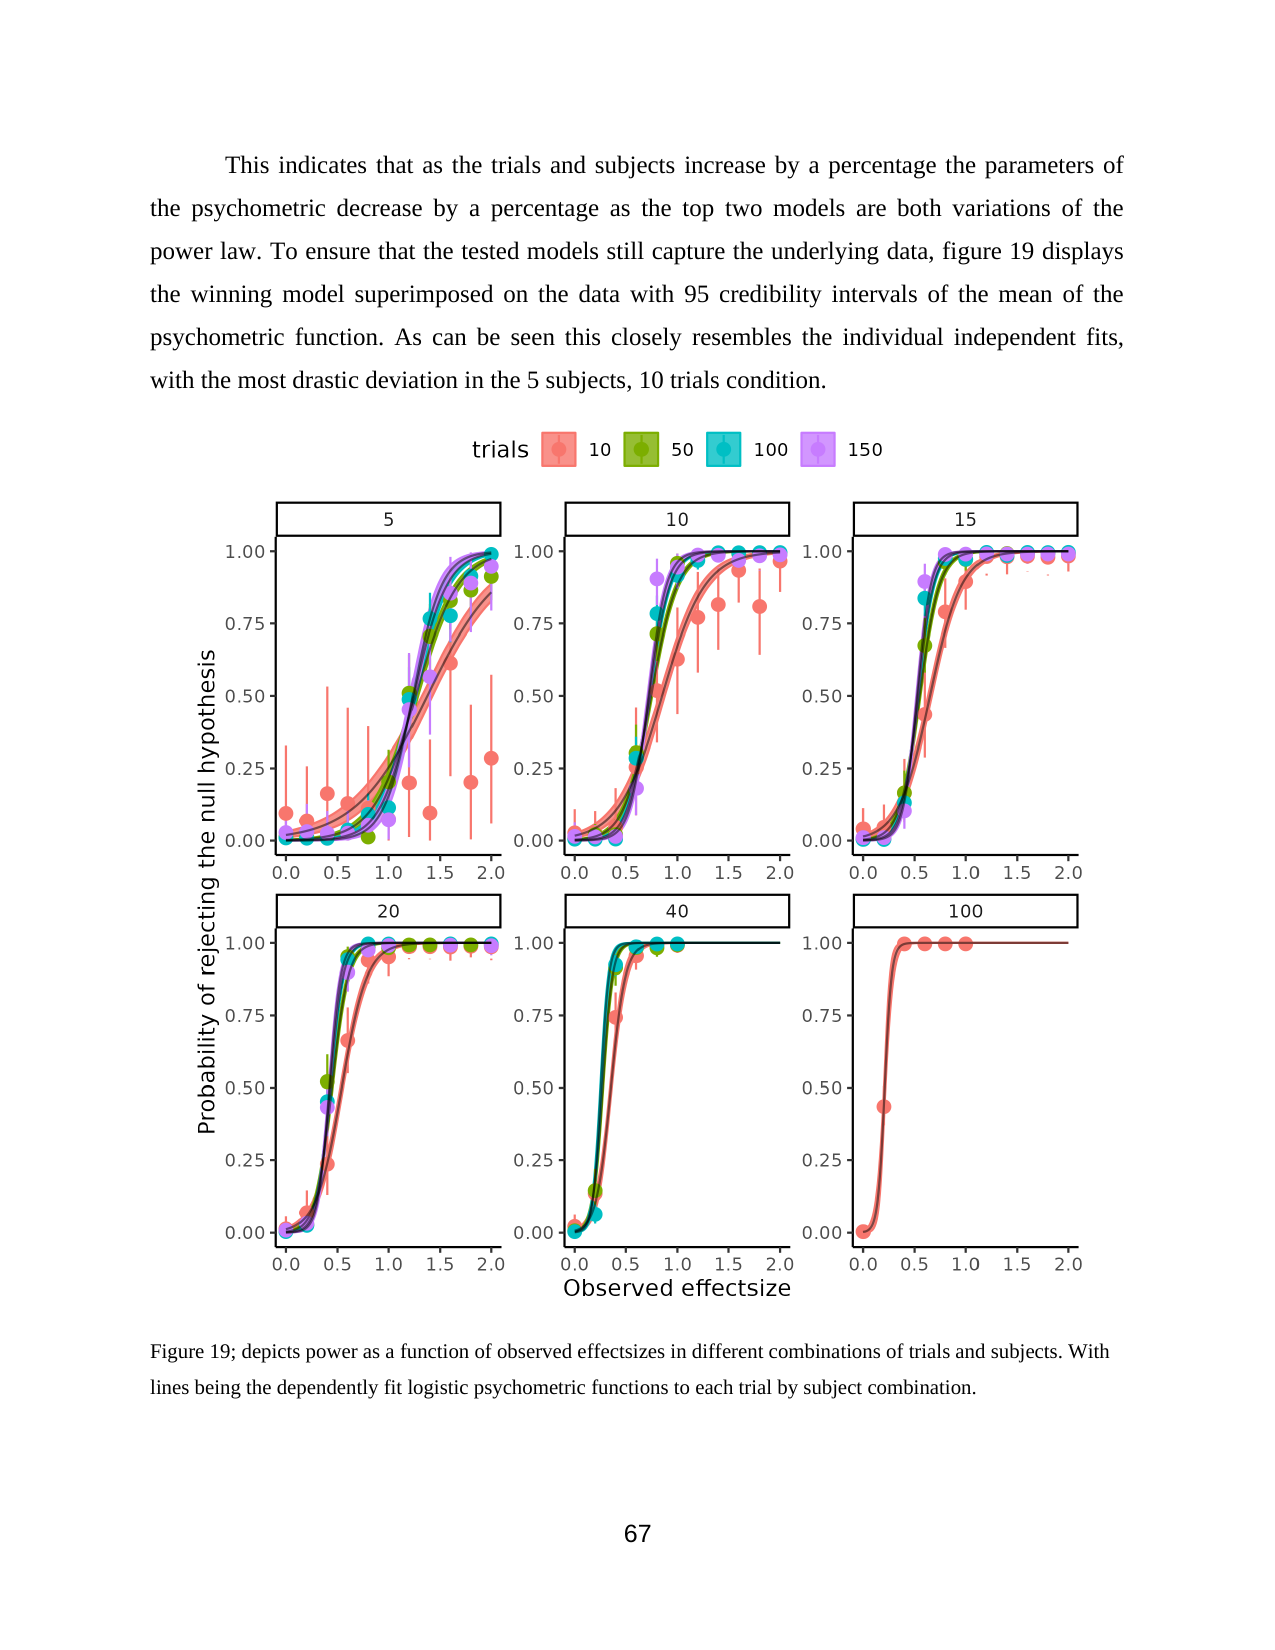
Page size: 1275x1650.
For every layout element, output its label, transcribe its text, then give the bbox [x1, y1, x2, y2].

picture [186, 408, 1089, 1312]
text Figure 19; depicts power as a function of observed effectsizes in different combinations of trials and subjects. With lines being the dependently fit logistic psychometric functions to each trial by subject combination. [150, 1339, 1125, 1399]
text This indicates that as the trials and subjects increase by a percentage the parameters of the psychometric decrease by a percentage as the top two models are both variations of the power law. To ensure that the tested models still capture the underlying data, figure 19 displays the winning model superimposed on the data with 95 credibility intervals of the mean of the psychometric function. As can be seen this closely resembles the individual independent fits, with the most drastic deviation in the 5 subjects, 10 trials condition. [150, 150, 1125, 394]
